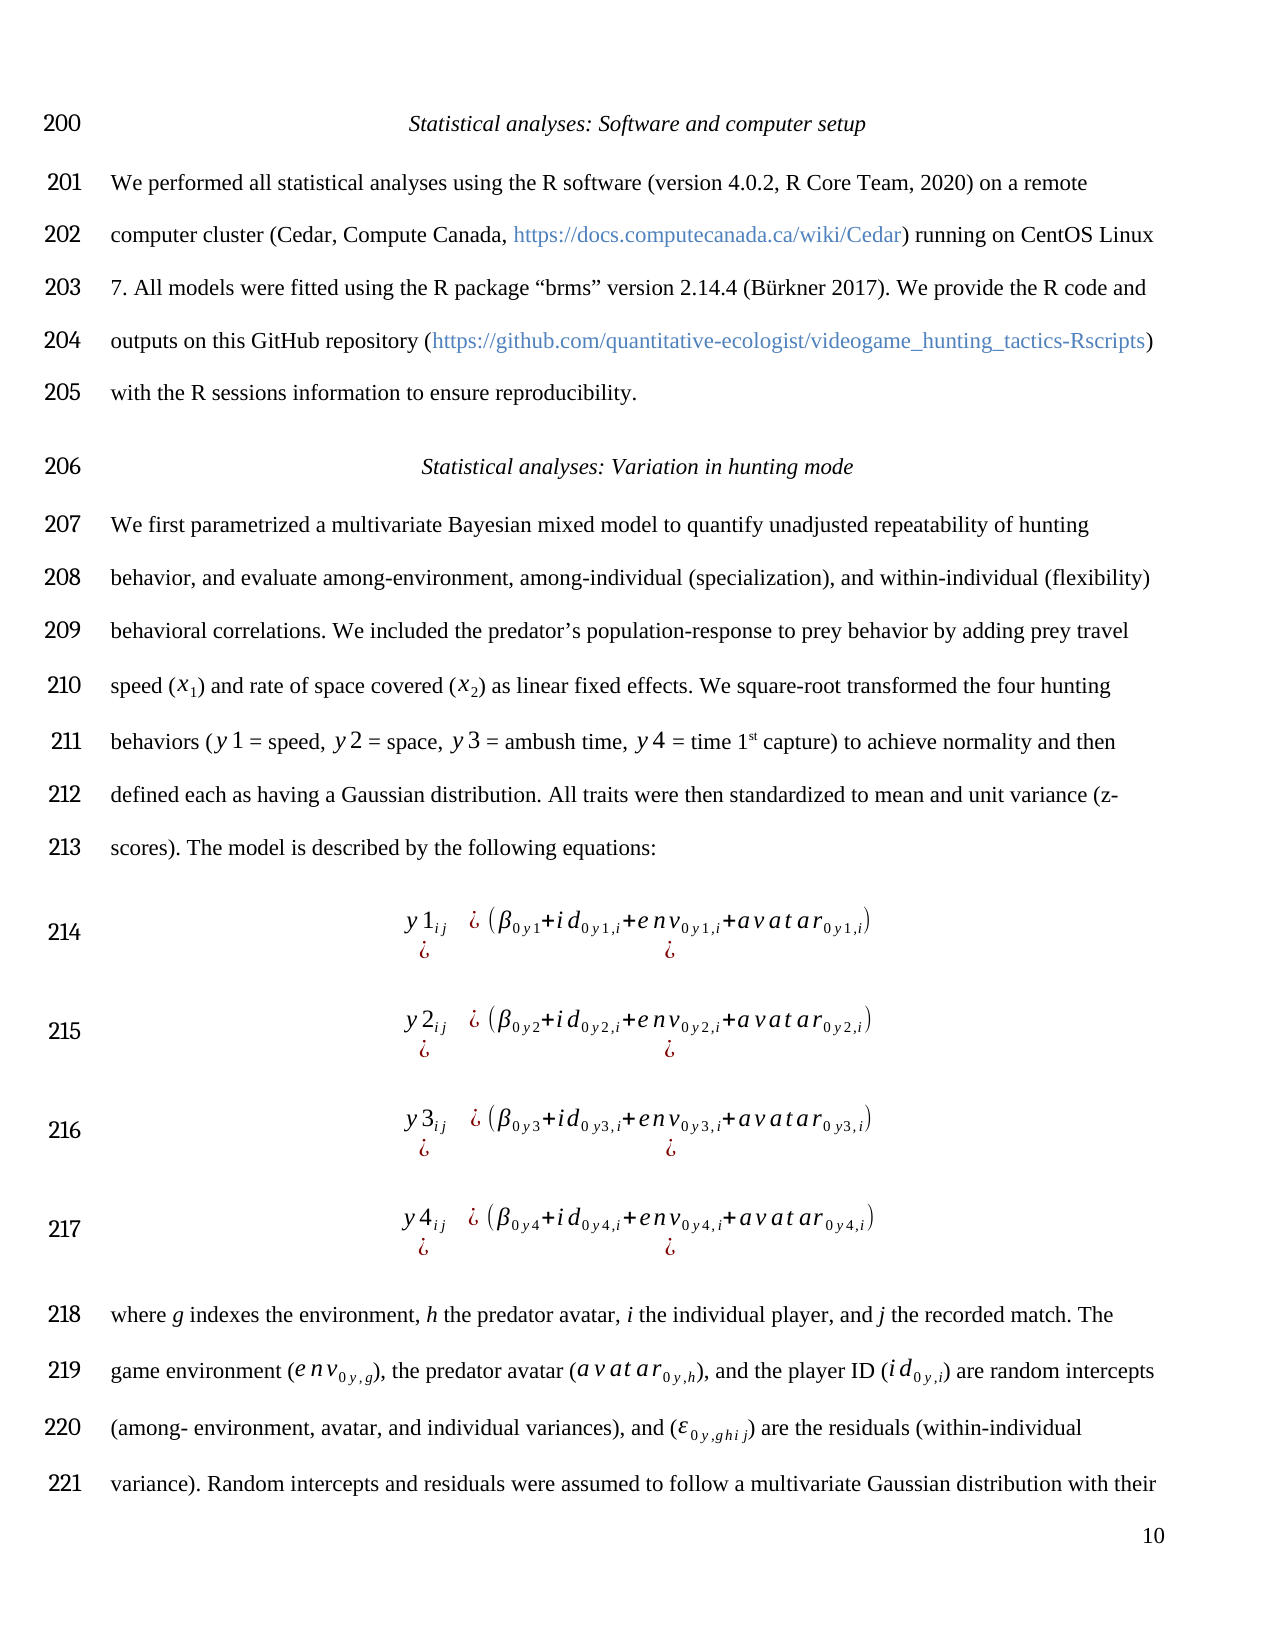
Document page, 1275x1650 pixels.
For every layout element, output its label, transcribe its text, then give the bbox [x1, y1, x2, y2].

subtitle Statistical analyses: Variation in hunting mode [110, 453, 1164, 479]
text We first parametrized a multivariate Bayesian mixed model to quantify unadjusted repeatability of hunting behavior, and evaluate among-environment, among-individual (specialization), and within-individual (flexibility) behavioral correlations. We included the predator’s population-response to prey behavior by adding prey travel speed () and rate of space covered () as linear fixed effects. We square-root transformed the four hunting behaviors ( = speed, = space, = ambush time, = time 1st capture) to achieve normality and then defined each as having a Gaussian distribution. All traits were then standardized to mean and unit variance (z-scores). The model is described by the following equations: [110, 511, 1164, 860]
subtitle Statistical analyses: Software and computer setup [110, 110, 1164, 137]
text We performed all statistical analyses using the R software (version 4.0.2, R Core Team, 2020) on a remote computer cluster (Cedar, Compute Canada, https://docs.computecanada.ca/wiki/Cedar) running on CentOS Linux 7. All models were fitted using the R package “brms” version 2.14.4 (Bürkner 2017). We provide the R code and outputs on this GitHub repository (https://github.com/quantitative-ecologist/videogame_hunting_tactics-Rscripts) with the R sessions information to ensure reproducibility. [110, 169, 1164, 406]
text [110, 1301, 1164, 1496]
